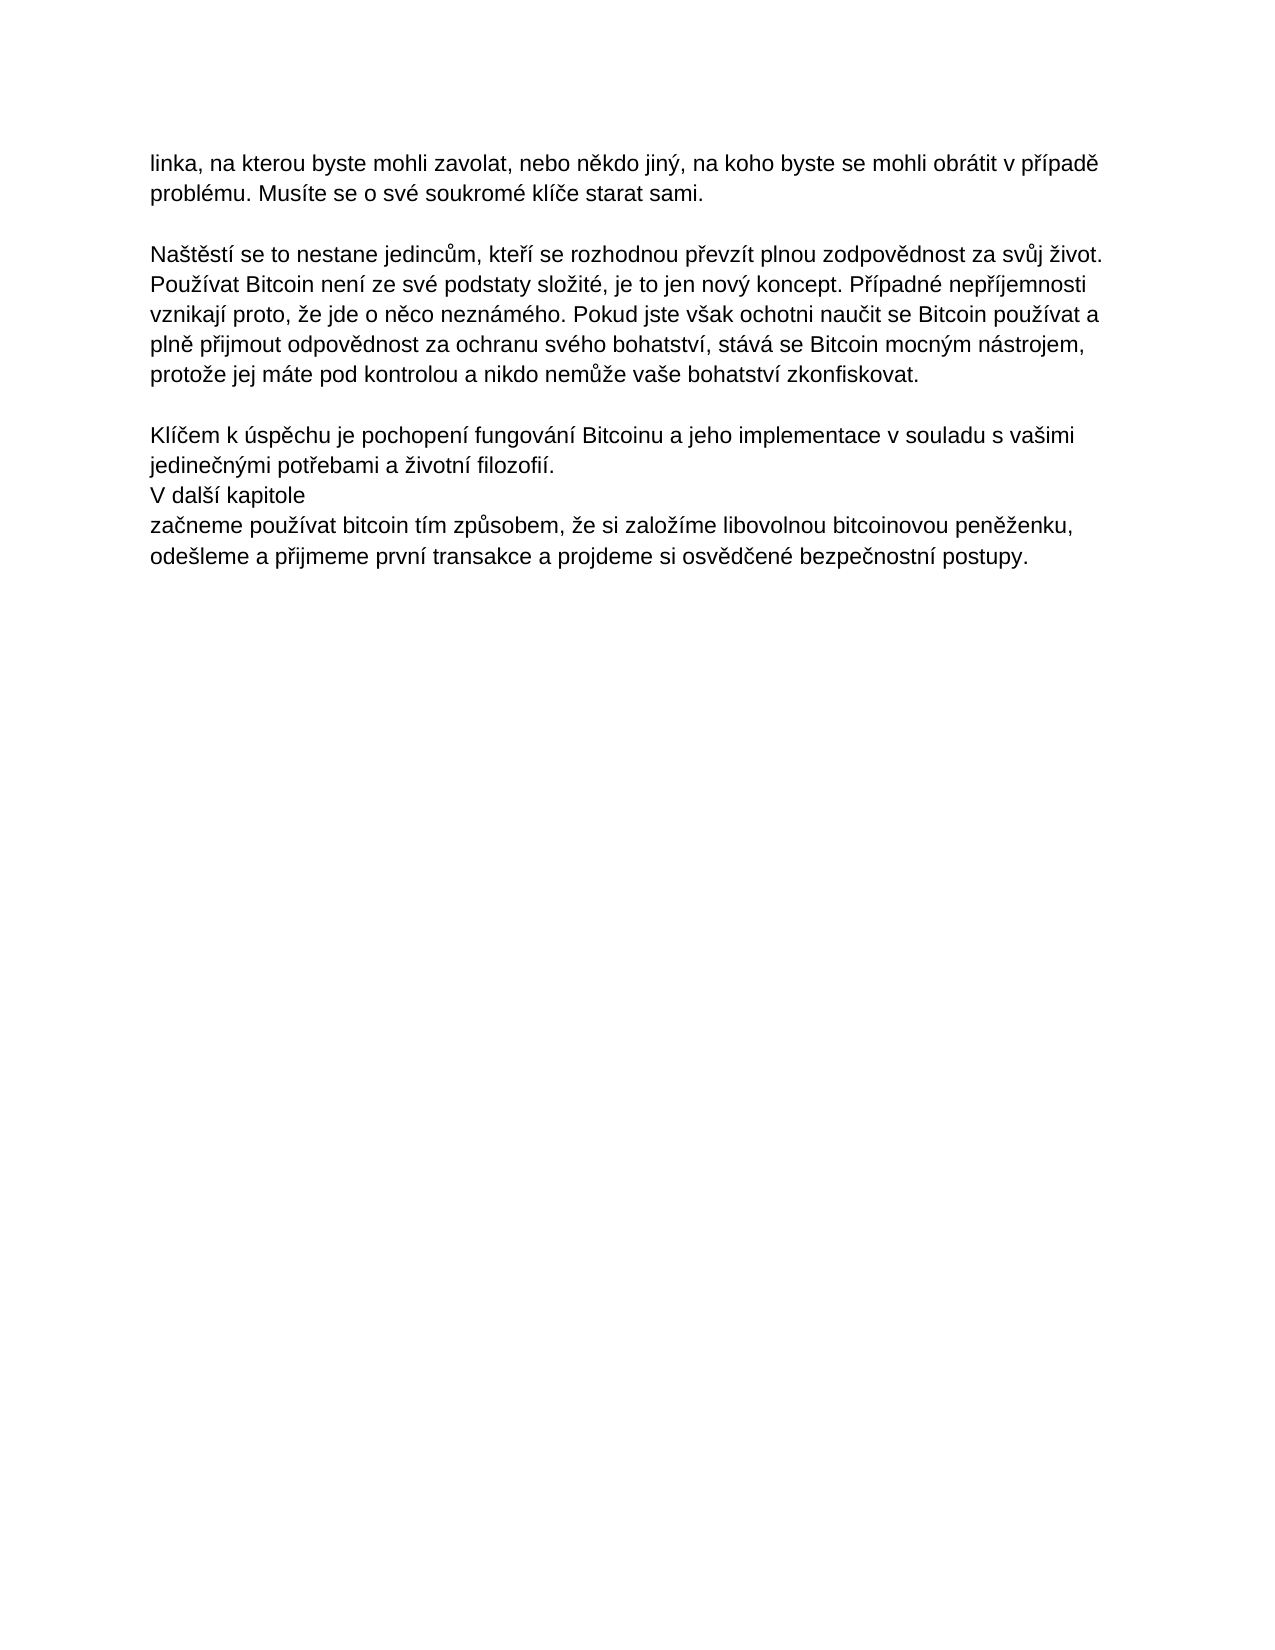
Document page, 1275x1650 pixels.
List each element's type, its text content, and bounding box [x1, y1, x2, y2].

text V další kapitole [150, 482, 1125, 509]
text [150, 150, 1125, 207]
text začneme používat bitcoin tím způsobem, že si založíme libovolnou bitcoinovou peněženku, odešleme a přijmeme první transakce a projdeme si osvědčené bezpečnostní postupy. [150, 512, 1125, 569]
text Klíčem k úspěchu je pochopení fungování Bitcoinu a jeho implementace v souladu s vašimi jedinečnými potřebami a životní filozofií. [150, 422, 1125, 478]
text Naštěstí se to nestane jedincům, kteří se rozhodnou převzít plnou zodpovědnost za svůj život. Používat Bitcoin není ze své podstaty složité, je to jen nový koncept. Případné nepříjemnosti vznikají proto, že jde o něco neznámého. Pokud jste však ochotni naučit se Bitcoin používat a plně přijmout odpovědnost za ochranu svého bohatství, stává se Bitcoin mocným nástrojem, protože jej máte pod kontrolou a nikdo nemůže vaše bohatství zkonfiskovat. [150, 241, 1125, 388]
